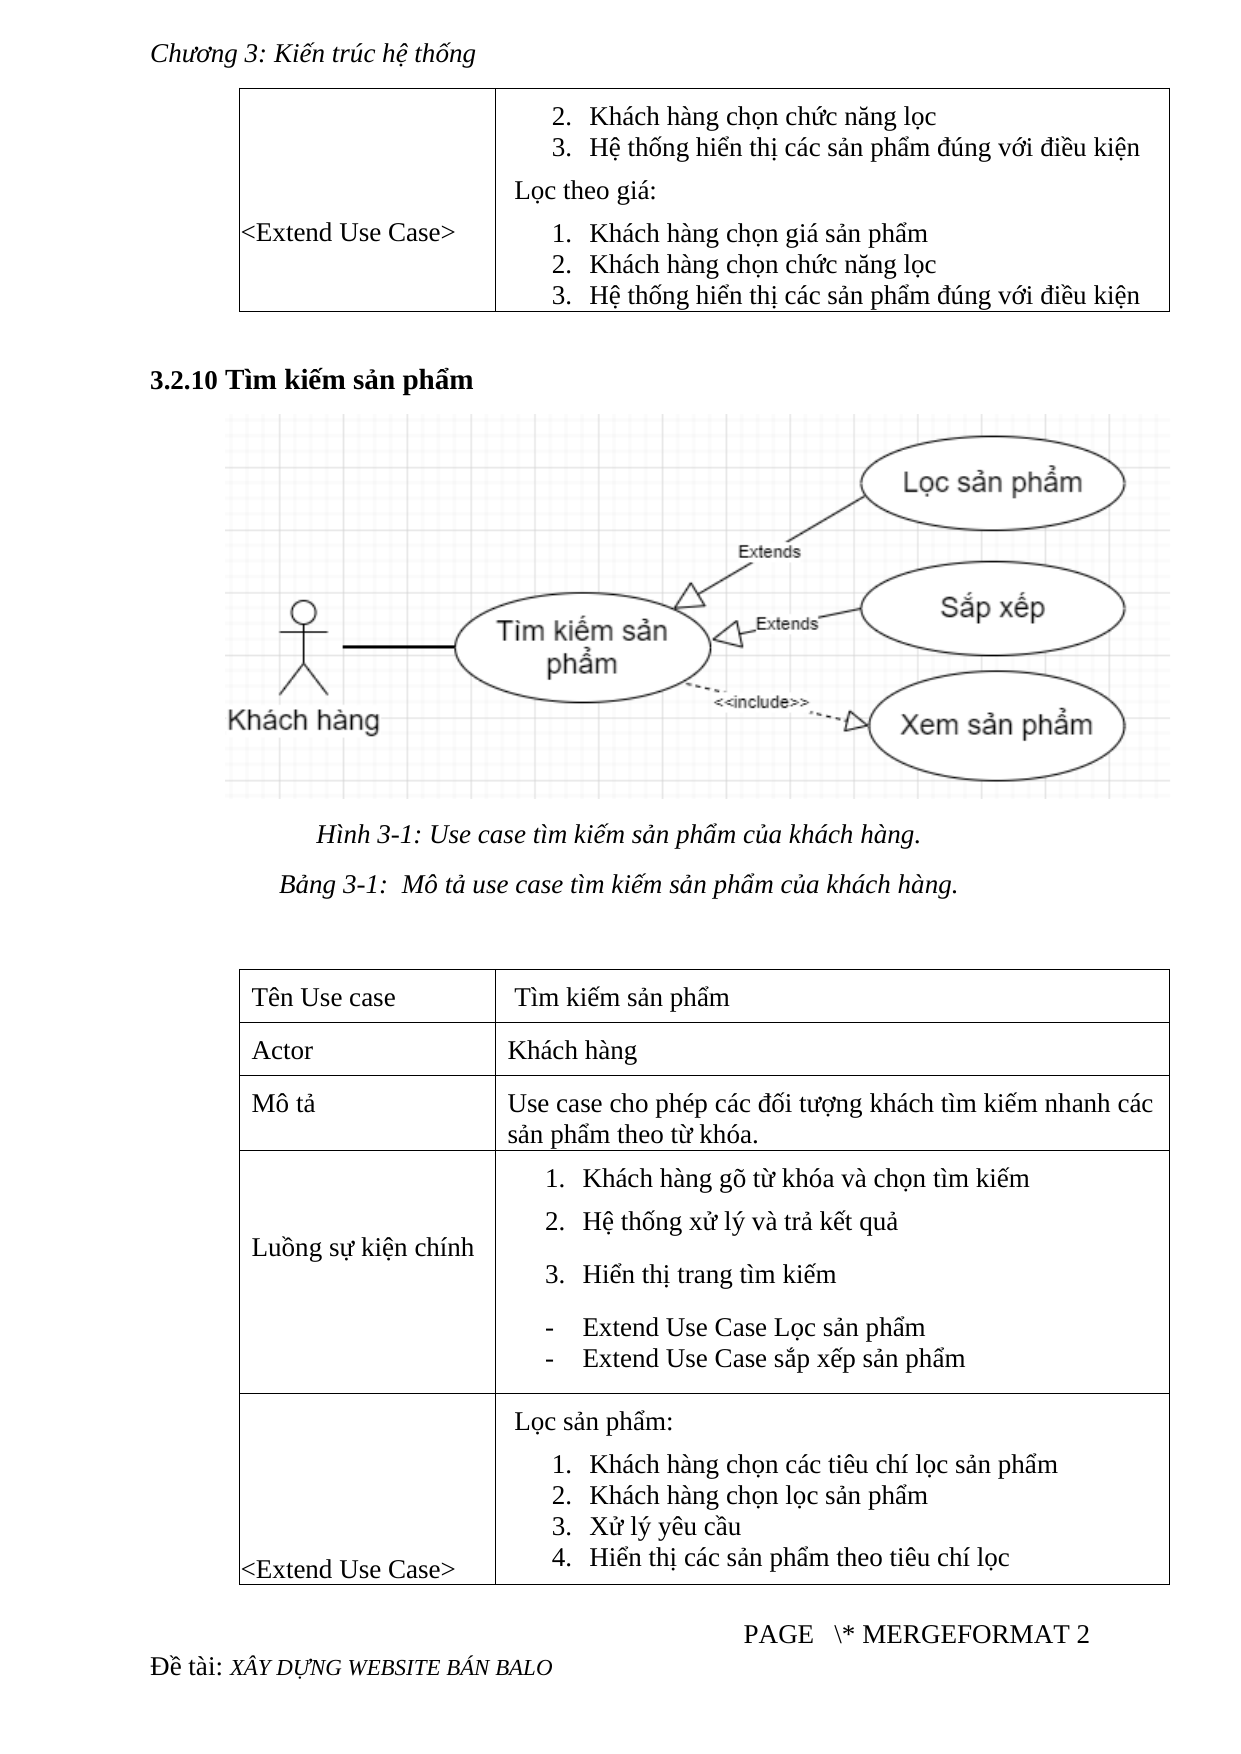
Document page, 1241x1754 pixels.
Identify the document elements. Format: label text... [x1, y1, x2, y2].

table_cell Actor [240, 1023, 495, 1074]
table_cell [496, 1394, 1169, 1584]
table_cell Luồng sự kiện chính [240, 1151, 495, 1392]
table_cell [496, 89, 1169, 311]
table_cell Mô tả [240, 1076, 495, 1149]
text Use case tìm kiếm sản phẩm của khách hàng. [150, 818, 1090, 849]
table_header Tìm kiếm sản phẩm [496, 970, 1169, 1022]
picture [225, 414, 1171, 799]
table_cell Khách hàng [496, 1023, 1169, 1074]
table_cell <Extend Use Case> [240, 1394, 495, 1584]
table_cell <Extend Use Case> [240, 89, 495, 311]
table_cell Khách hàng gõ từ khóa và chọn tìm kiếm Hệ thống xử lý và trả kết quả Hiển thị trang tìm kiếm Extend Use Case Lọc sản phẩm Extend Use Case sắp xếp sản phẩm [496, 1151, 1169, 1392]
text Mô tả use case tìm kiếm sản phẩm của khách hàng. [150, 868, 1090, 899]
table_cell Use case cho phép các đối tượng khách tìm kiếm nhanh các sản phẩm theo từ khóa. [496, 1076, 1169, 1149]
table_header Tên Use case [240, 970, 495, 1022]
text Tìm kiếm sản phẩm [150, 362, 1090, 395]
